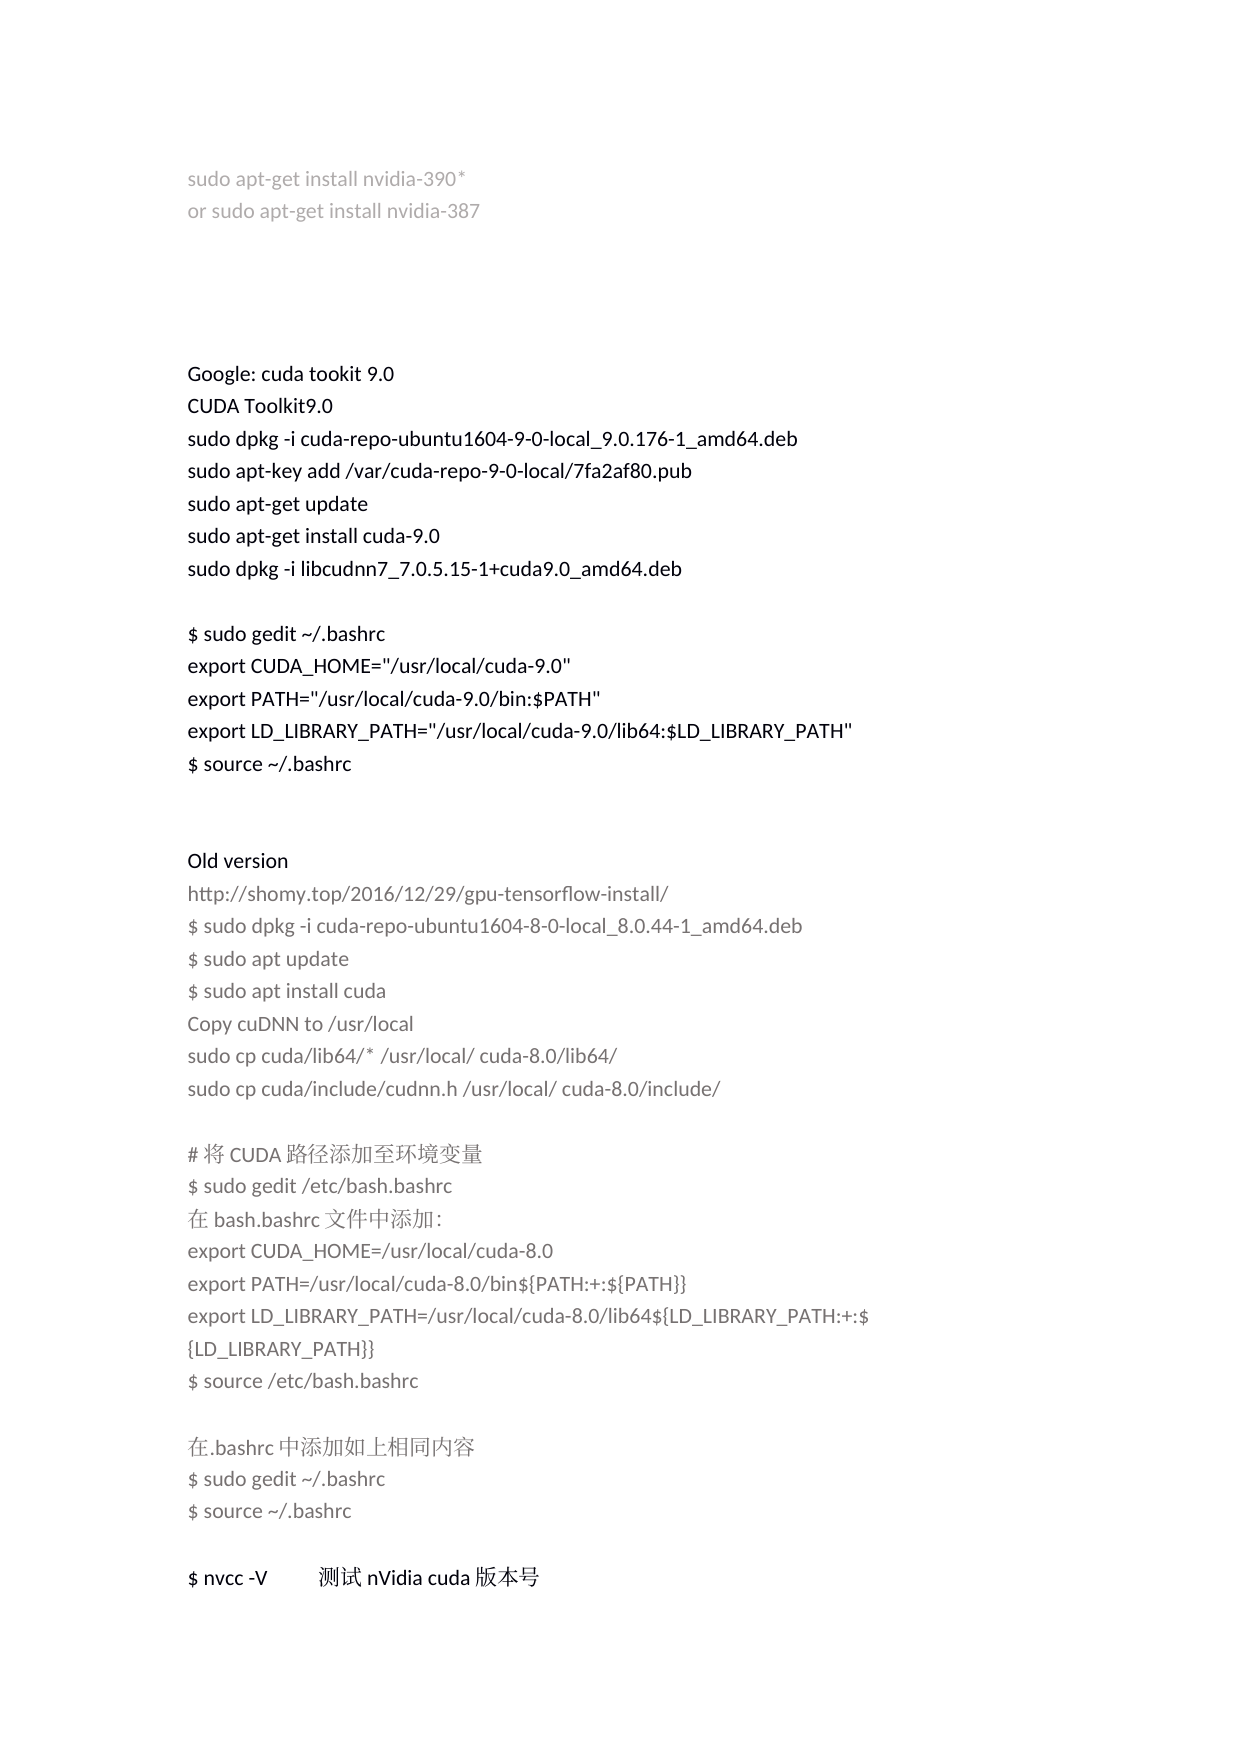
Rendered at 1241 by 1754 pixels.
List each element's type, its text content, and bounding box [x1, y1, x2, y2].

text sudo apt-get update [187, 487, 1053, 519]
text $ sudo gedit ~/.bashrc [187, 1462, 1053, 1494]
text sudo cp cuda/include/cudnn.h /usr/local/ cuda-8.0/include/ [187, 1072, 1053, 1104]
text or sudo apt-get install nvidia-387 [187, 194, 1053, 227]
text $ sudo dpkg -i cuda-repo-ubuntu1604-8-0-local_8.0.44-1_amd64.deb [187, 909, 1053, 942]
text sudo cp cuda/lib64/* /usr/local/ cuda-8.0/lib64/ [187, 1039, 1053, 1072]
text export LD_LIBRARY_PATH="/usr/local/cuda-9.0/lib64:$LD_LIBRARY_PATH" [187, 714, 1053, 747]
text $ sudo gedit /etc/bash.bashrc [187, 1169, 1053, 1202]
text Google: cuda tookit 9.0 [187, 357, 1053, 389]
text $ nvcc -V 测试nVidia cuda版本号 [187, 1559, 1053, 1592]
text export PATH="/usr/local/cuda-9.0/bin:$PATH" [187, 682, 1053, 714]
text $ source ~/.bashrc [187, 1494, 1053, 1527]
text # 将CUDA路径添加至环境变量 [187, 1137, 1053, 1169]
text sudo apt-get install cuda-9.0 [187, 519, 1053, 552]
text sudo dpkg -i libcudnn7_7.0.5.15-1+cuda9.0_amd64.deb [187, 552, 1053, 584]
text export CUDA_HOME=/usr/local/cuda-8.0 [187, 1234, 1053, 1267]
text $ source ~/.bashrc [187, 747, 1053, 779]
text CUDA Toolkit9.0 [187, 389, 1053, 422]
text export CUDA_HOME="/usr/local/cuda-9.0" [187, 649, 1053, 682]
text export PATH=/usr/local/cuda-8.0/bin${PATH:+:${PATH}} [187, 1267, 1053, 1299]
text sudo dpkg -i cuda-repo-ubuntu1604-9-0-local_9.0.176-1_amd64.deb [187, 422, 1053, 454]
text export LD_LIBRARY_PATH=/usr/local/cuda-8.0/lib64${LD_LIBRARY_PATH:+:${LD_LIBRARY_PATH}} [187, 1299, 1053, 1364]
text sudo apt-get install nvidia-390* [187, 162, 1053, 194]
text http://shomy.top/2016/12/29/gpu-tensorflow-install/ [187, 877, 1053, 909]
text $ sudo apt update [187, 942, 1053, 974]
text 在.bashrc中添加如上相同内容 [187, 1429, 1053, 1462]
text $ sudo gedit ~/.bashrc [187, 617, 1053, 649]
text 在bash.bashrc文件中添加： [187, 1202, 1053, 1234]
text $ source /etc/bash.bashrc [187, 1364, 1053, 1397]
text Old version [187, 844, 1053, 877]
text Copy cuDNN to /usr/local [187, 1007, 1053, 1039]
text sudo apt-key add /var/cuda-repo-9-0-local/7fa2af80.pub [187, 454, 1053, 487]
text $ sudo apt install cuda [187, 974, 1053, 1007]
